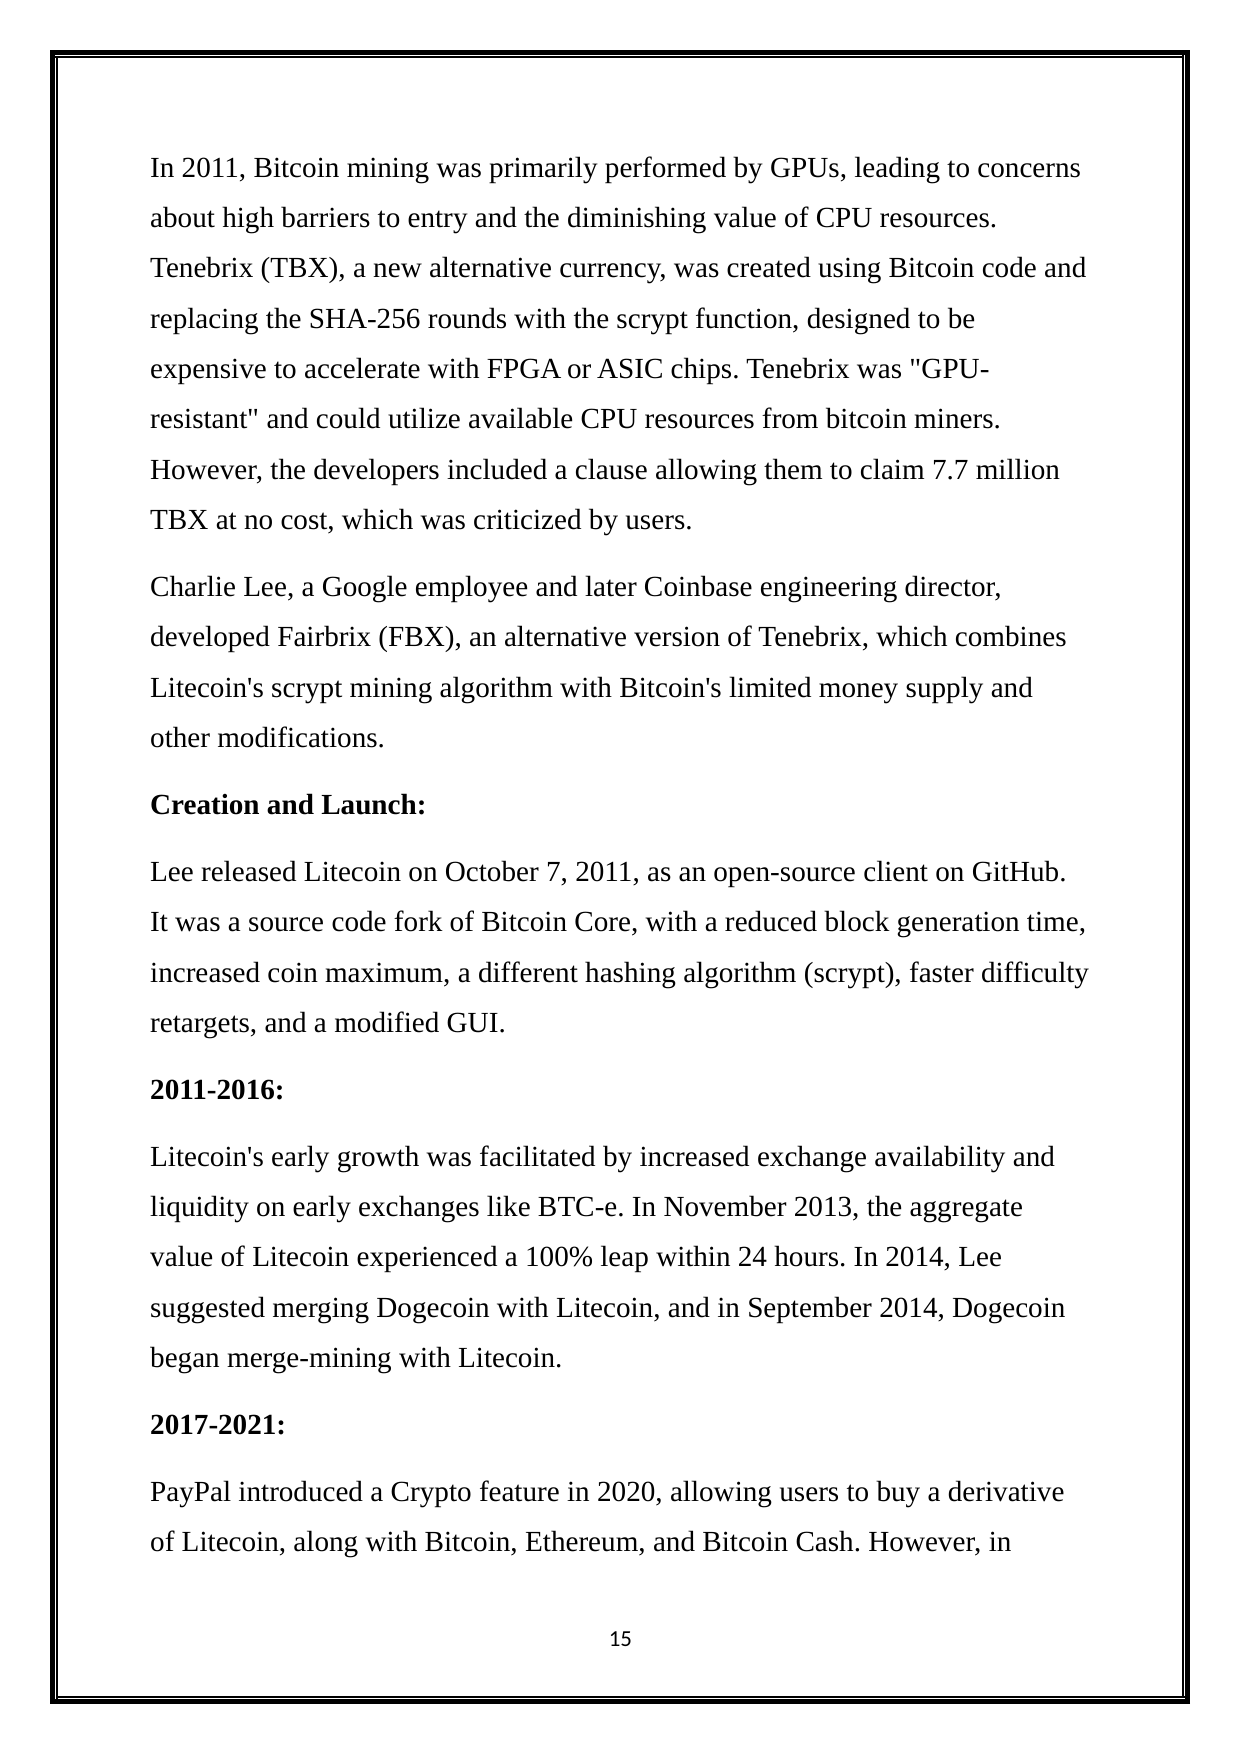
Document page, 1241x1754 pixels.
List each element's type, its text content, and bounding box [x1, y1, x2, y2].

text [150, 1474, 1090, 1558]
text 2017-2021: [150, 1407, 1090, 1441]
text Litecoin's early growth was facilitated by increased exchange availability and liquidity on early exchanges like BTC-e. In November 2013, the aggregate value of Litecoin experienced a 100% leap within 24 hours. In 2014, Lee suggested merging Dogecoin with Litecoin, and in September 2014, Dogecoin began merge-mining with Litecoin. [150, 1139, 1090, 1374]
text Lee released Litecoin on October 7, 2011, as an open-source client on GitHub. It was a source code fork of Bitcoin Core, with a reduced block generation time, increased coin maximum, a different hashing algorithm (scrypt), faster difficulty retargets, and a modified GUI. [150, 854, 1090, 1038]
text Charlie Lee, a Google employee and later Coinbase engineering director, developed Fairbrix (FBX), an alternative version of Tenebrix, which combines Litecoin's scrypt mining algorithm with Bitcoin's limited money supply and other modifications. [150, 569, 1090, 754]
text 2011-2016: [150, 1072, 1090, 1106]
text In 2011, Bitcoin mining was primarily performed by GPUs, leading to concerns about high barriers to entry and the diminishing value of CPU resources. Tenebrix (TBX), a new alternative currency, was created using Bitcoin code and replacing the SHA-256 rounds with the scrypt function, designed to be expensive to accelerate with FPGA or ASIC chips. Tenebrix was "GPU-resistant" and could utilize available CPU resources from bitcoin miners. However, the developers included a clause allowing them to claim 7.7 million TBX at no cost, which was criticized by users. [150, 150, 1090, 536]
text Creation and Launch: [150, 787, 1090, 821]
